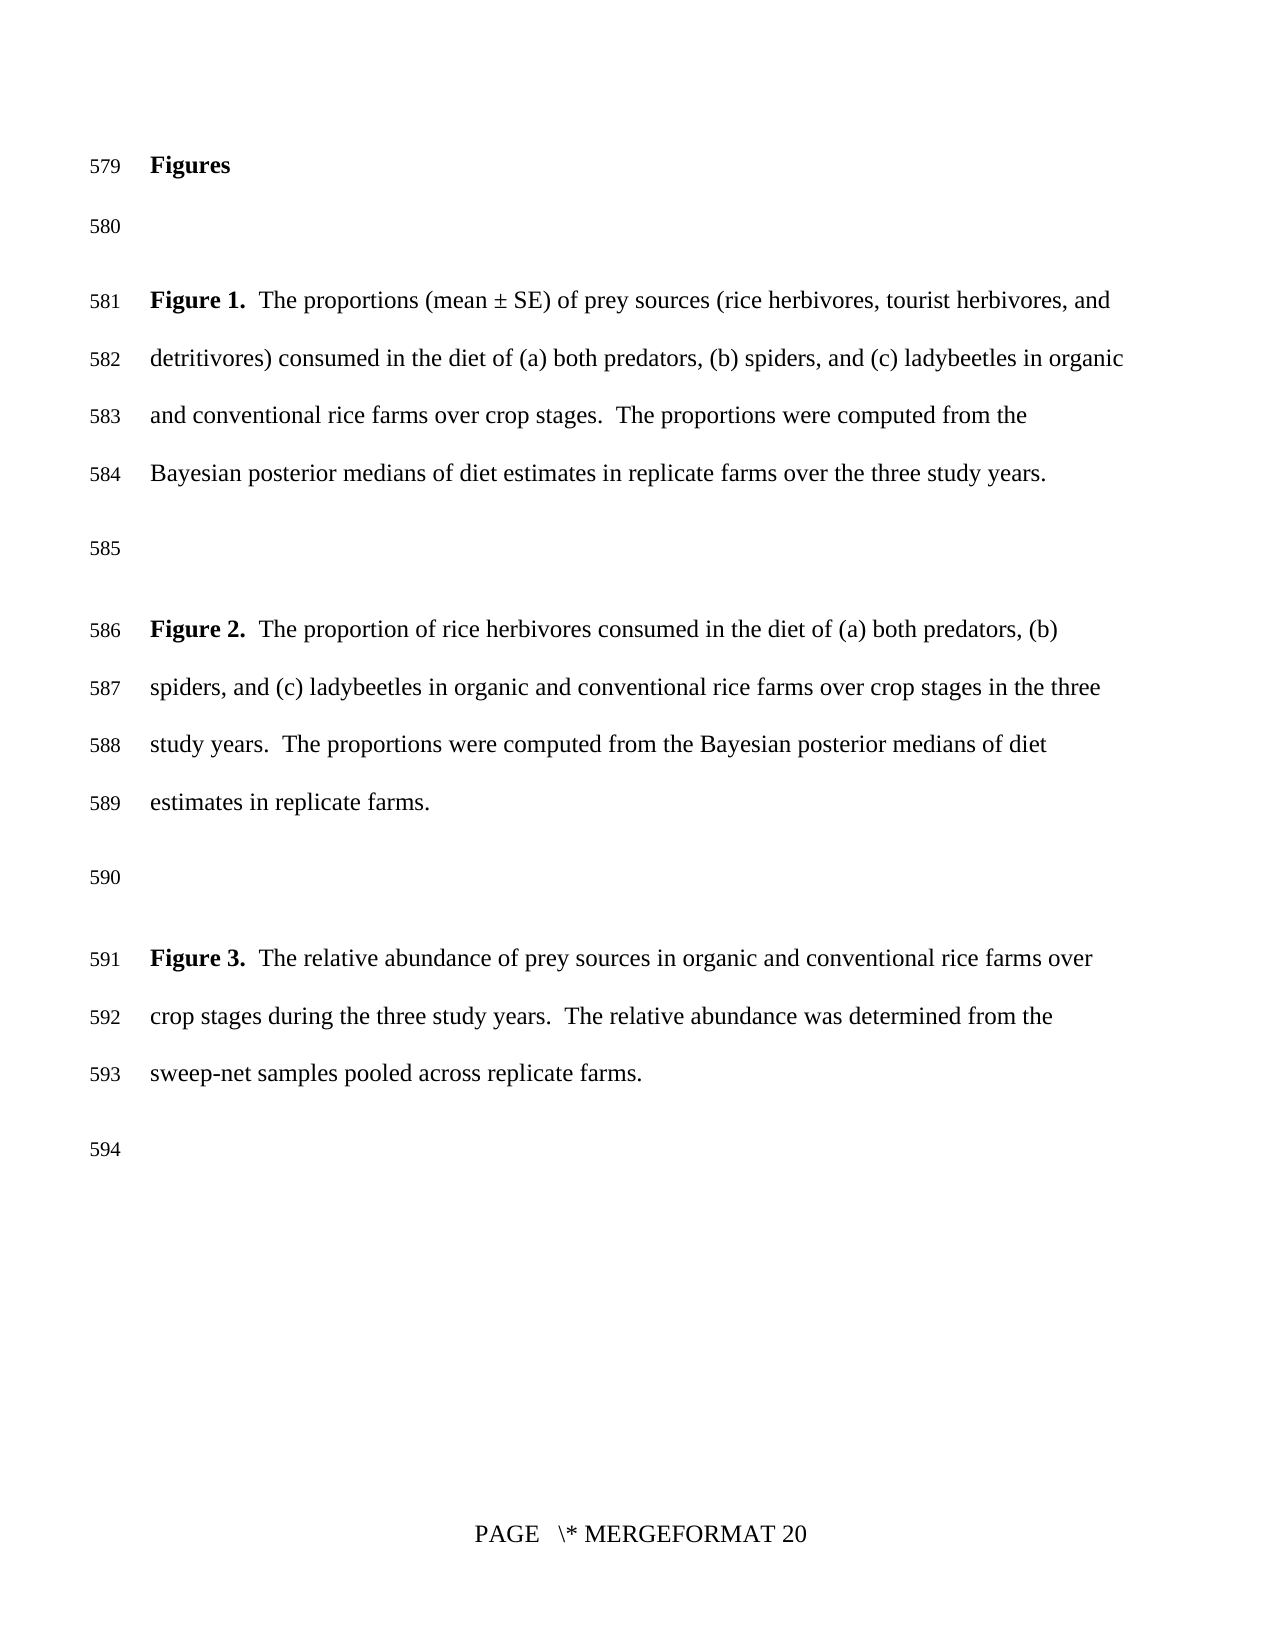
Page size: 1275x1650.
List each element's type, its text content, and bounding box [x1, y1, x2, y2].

text Figure 3. The relative abundance of prey sources in organic and conventional rice farms over crop stages during the three study years. The relative abundance was determined from the sweep-net samples pooled across replicate farms. [150, 943, 1125, 1087]
text Figures [150, 150, 1125, 179]
text Figure 2. The proportion of rice herbivores consumed in the diet of (a) both predators, (b) spiders, and (c) ladybeetles in organic and conventional rice farms over crop stages in the three study years. The proportions were computed from the Bayesian posterior medians of diet estimates in replicate farms. [150, 614, 1125, 816]
text Figure 1. The proportions (mean ± SE) of prey sources (rice herbivores, tourist herbivores, and detritivores) consumed in the diet of (a) both predators, (b) spiders, and (c) ladybeetles in organic and conventional rice farms over crop stages. The proportions were computed from the Bayesian posterior medians of diet estimates in replicate farms over the three study years. [150, 285, 1125, 486]
